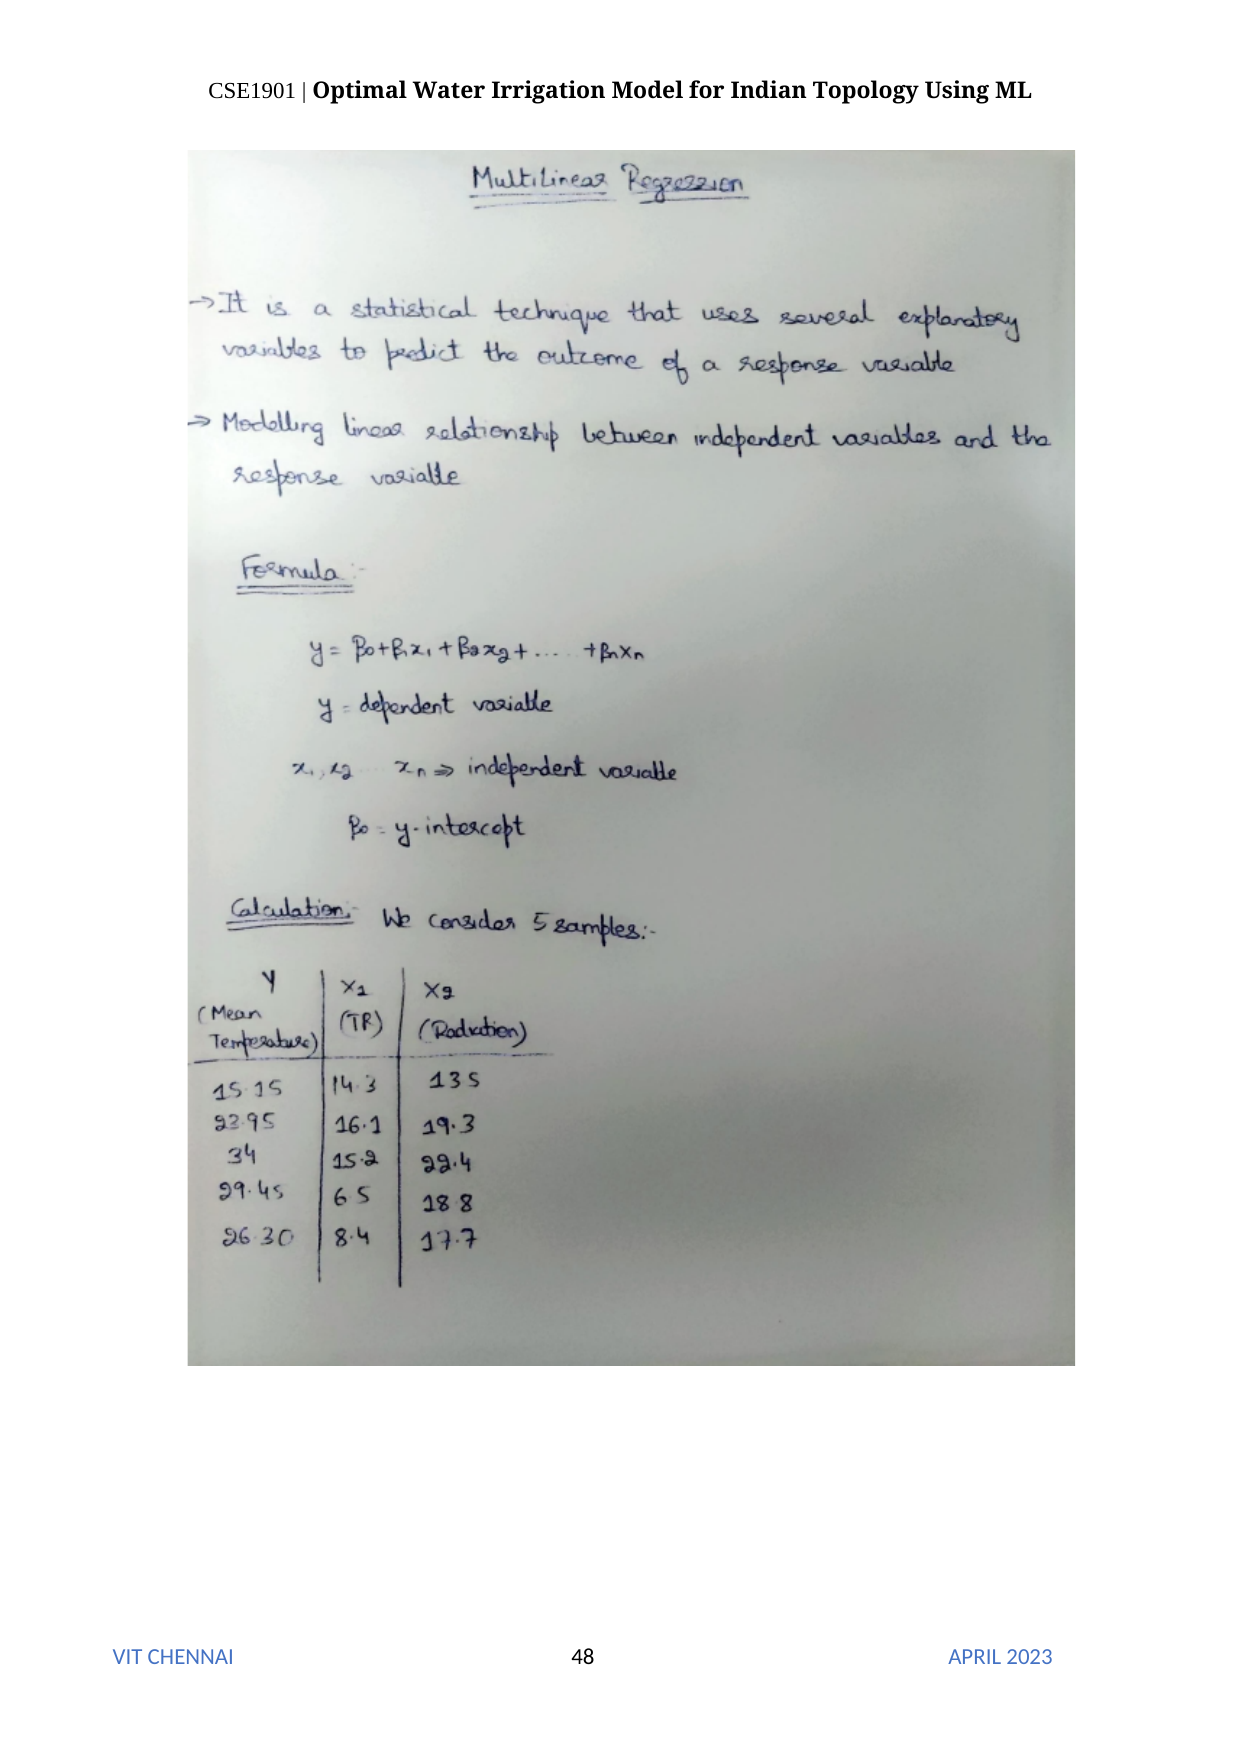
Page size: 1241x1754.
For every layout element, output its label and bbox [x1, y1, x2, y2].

picture [187, 150, 1075, 1366]
